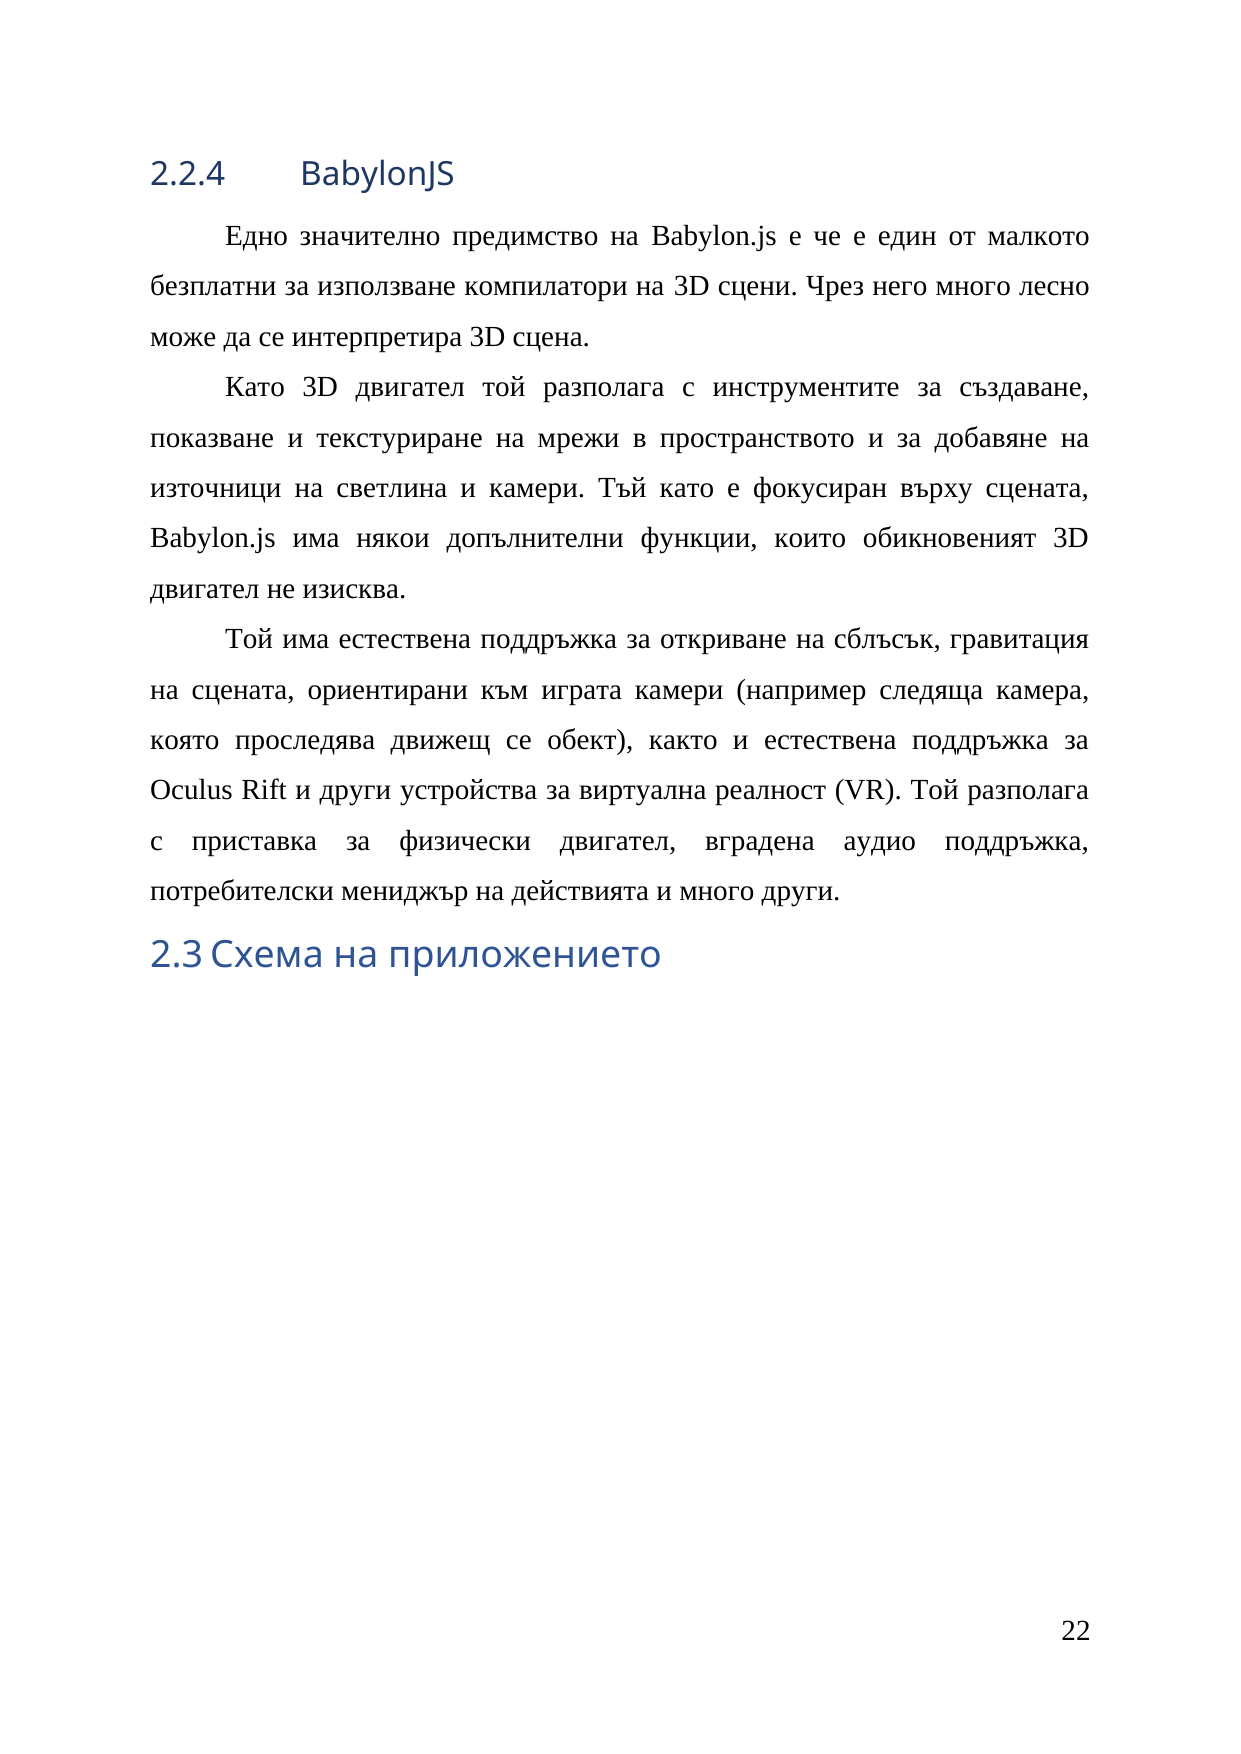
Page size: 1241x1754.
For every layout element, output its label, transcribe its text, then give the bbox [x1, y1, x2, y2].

subtitle BabylonJS [150, 150, 1090, 195]
text Едно значително предимство на Babylon.js е че е един от малкото безплатни за използване компилатори на 3D сцени. Чрез него много лесно може да се интерпретира 3D сцена. [150, 218, 1090, 352]
subtitle Схема на приложението [150, 927, 1090, 978]
text Той има естествена поддръжка за откриване на сблъсък, гравитация на сцената, ориентирани към играта камери (например следяща камера, която проследява движещ се обект), както и естествена поддръжка за Oculus Rift и други устройства за виртуална реалност (VR). Той разполага с приставка за физически двигател, вградена аудио поддръжка, потребителски мениджър на действията и много други. [150, 621, 1090, 907]
text Като 3D двигател той разполага с инструментите за създаване, показване и текстуриране на мрежи в пространството и за добавяне на източници на светлина и камери. Тъй като е фокусиран върху сцената, Babylon.js има някои допълнителни функции, които обикновеният 3D двигател не изисква. [150, 369, 1090, 604]
